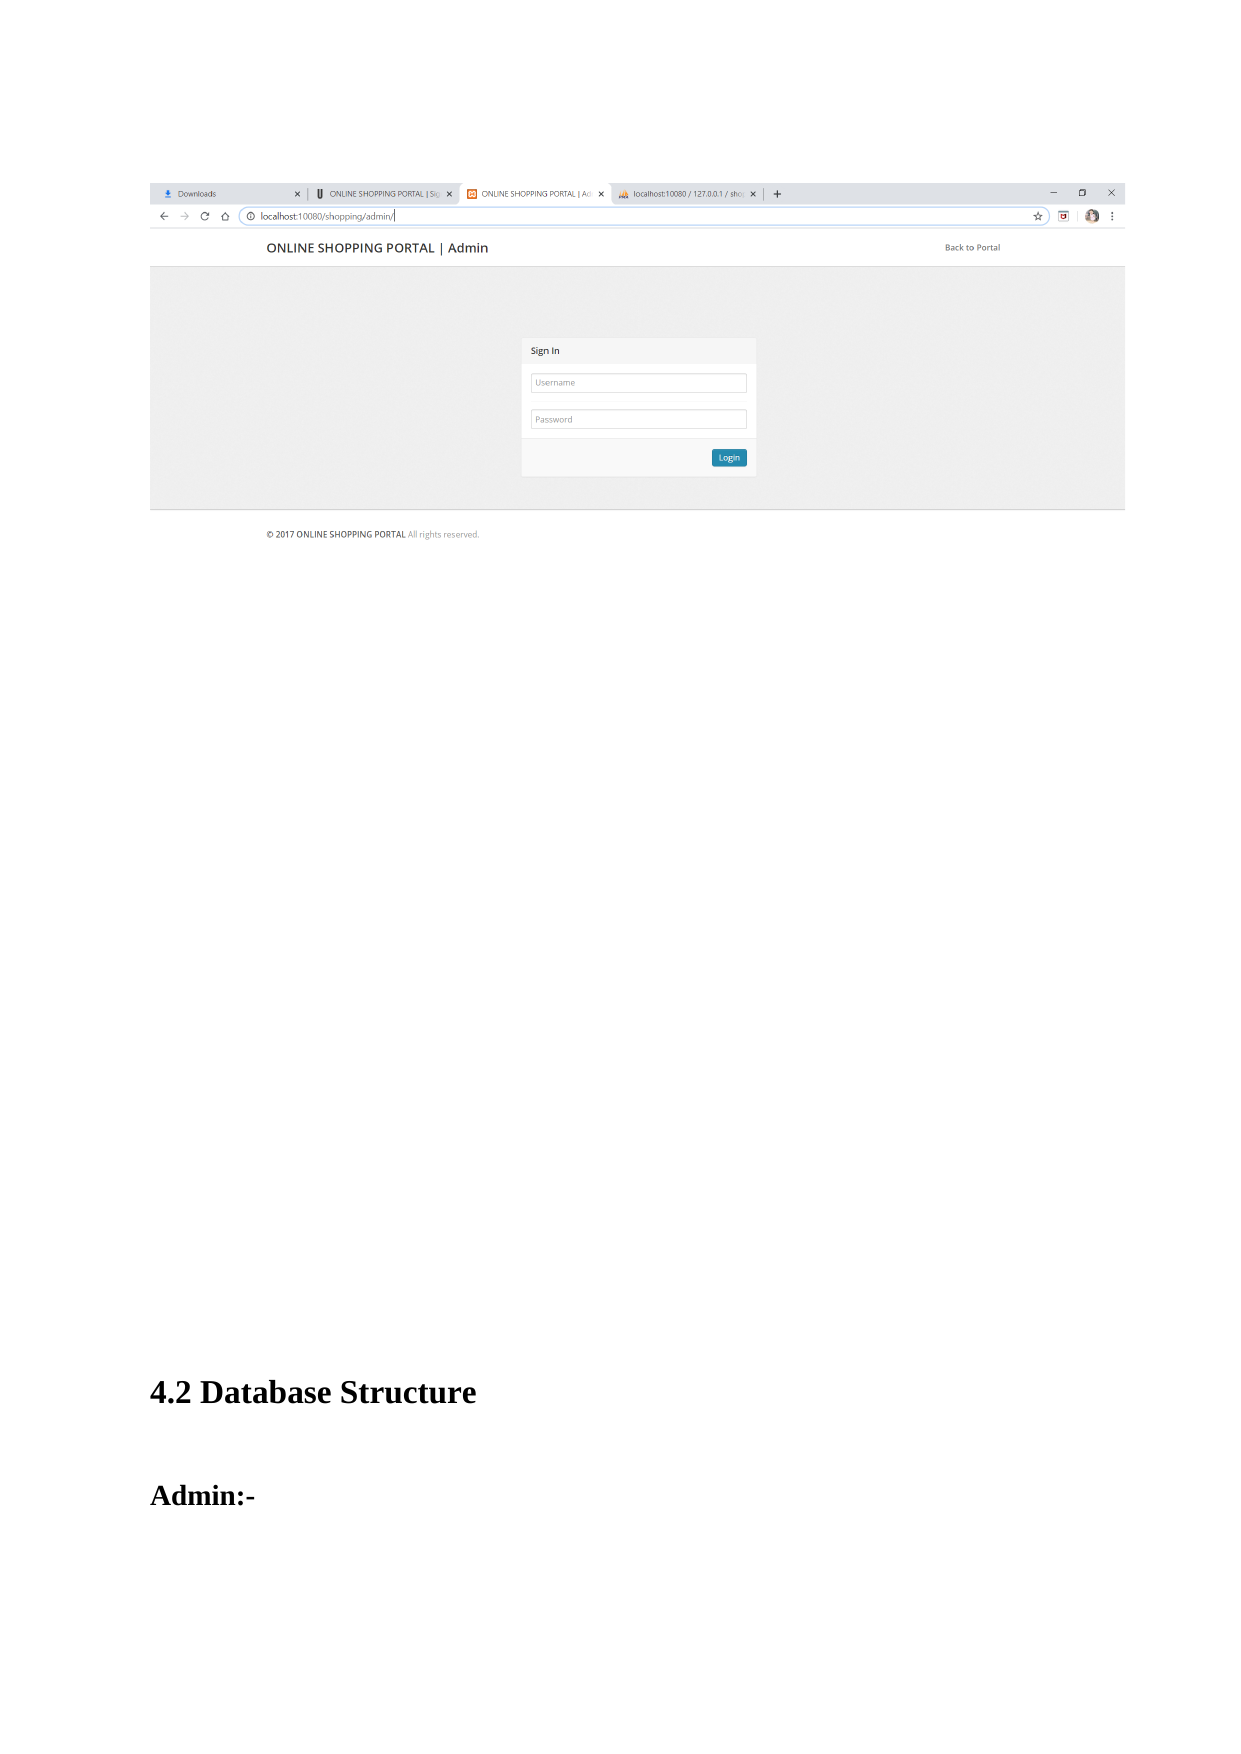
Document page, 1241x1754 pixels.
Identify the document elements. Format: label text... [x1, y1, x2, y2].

picture [150, 183, 1125, 707]
text 4.2 Database Structure [150, 1373, 1090, 1411]
text Admin:- [150, 1478, 1090, 1512]
